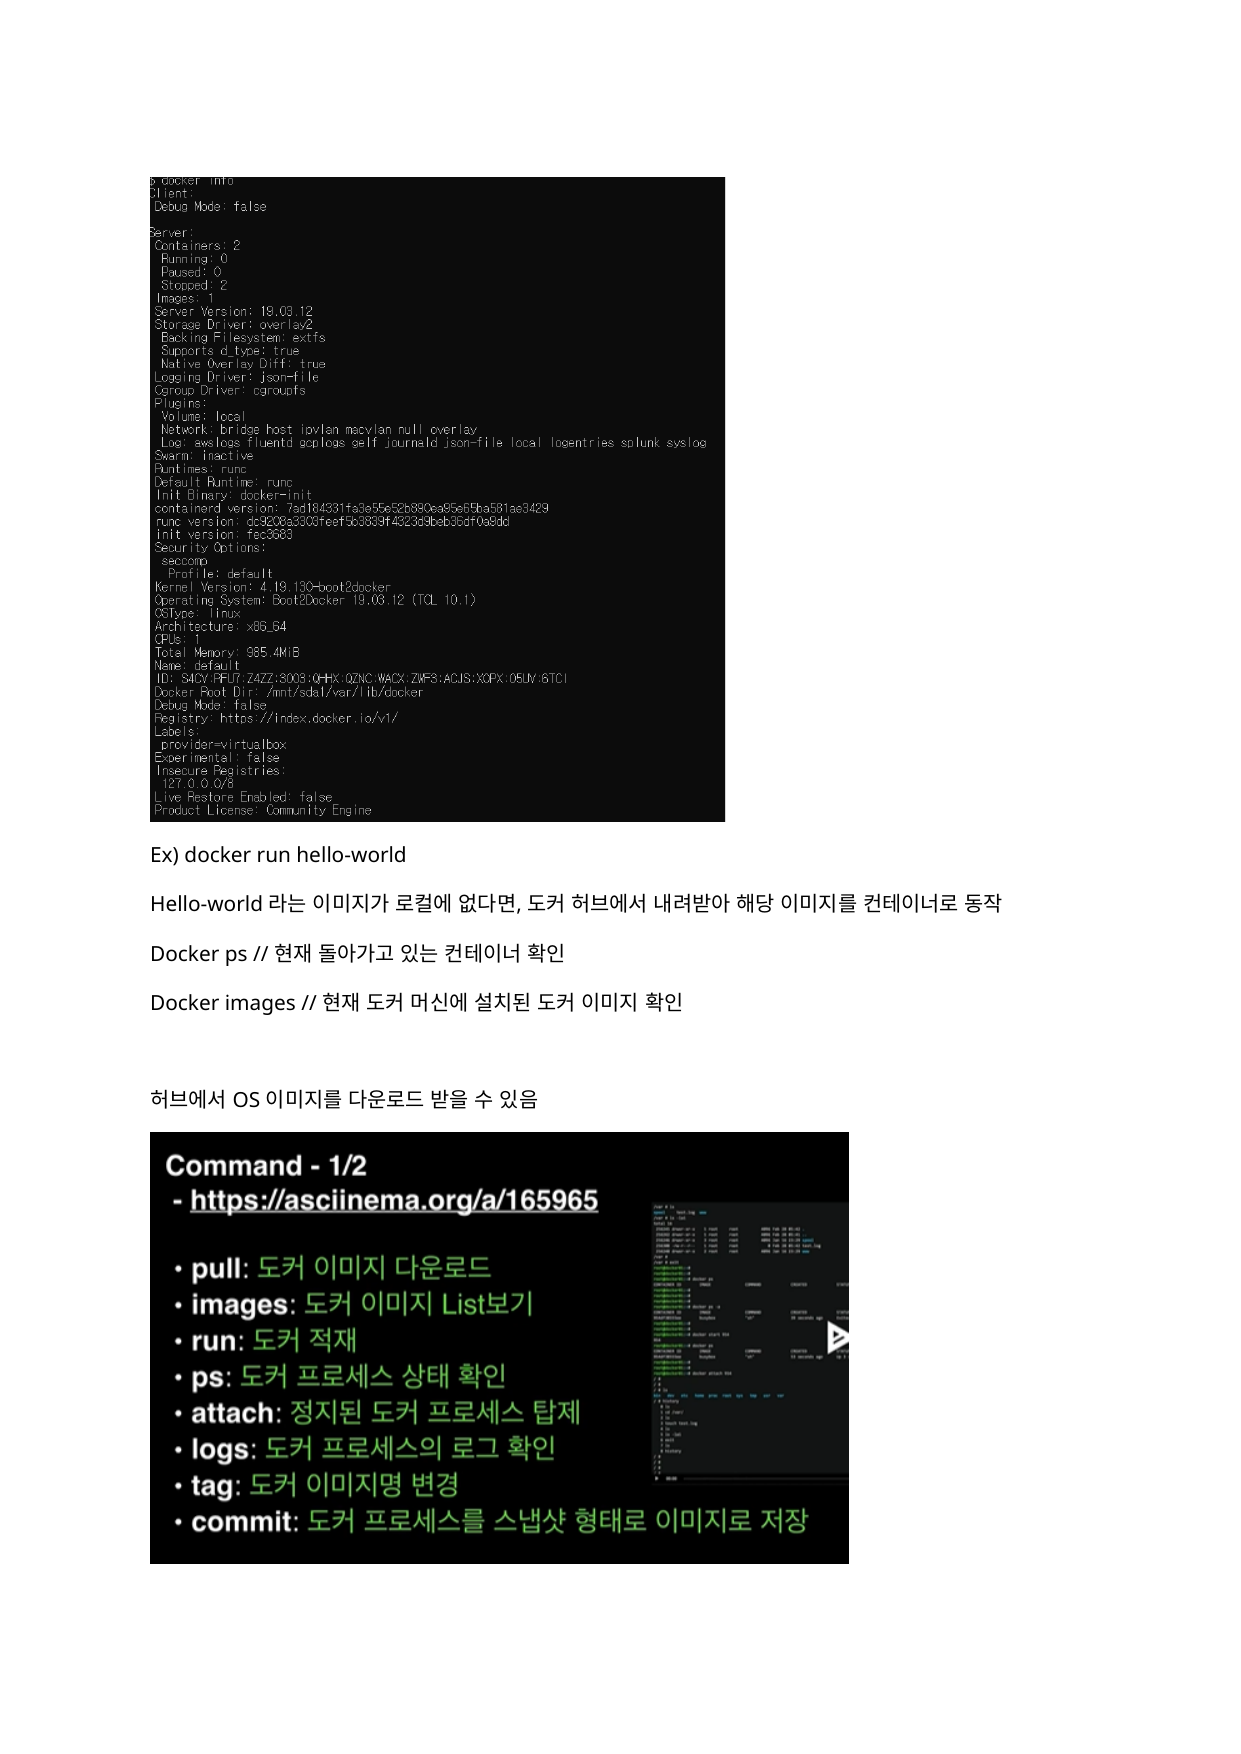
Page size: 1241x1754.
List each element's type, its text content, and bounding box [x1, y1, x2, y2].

text Docker images // 현재 도커 머신에 설치된 도커 이미지 확인 [150, 986, 1090, 1017]
text Docker ps // 현재 돌아가고 있는 컨테이너 확인 [150, 937, 1090, 967]
text Ex) docker run hello-world [150, 840, 1090, 869]
picture [150, 1132, 849, 1564]
picture [150, 177, 726, 822]
text Hello-world 라는 이미지가 로컬에 없다면, 도커 허브에서 내려받아 해당 이미지를 컨테이너로 동작 [150, 888, 1090, 918]
text 허브에서 OS 이미지를 다운로드 받을 수 있음 [150, 1083, 1090, 1113]
